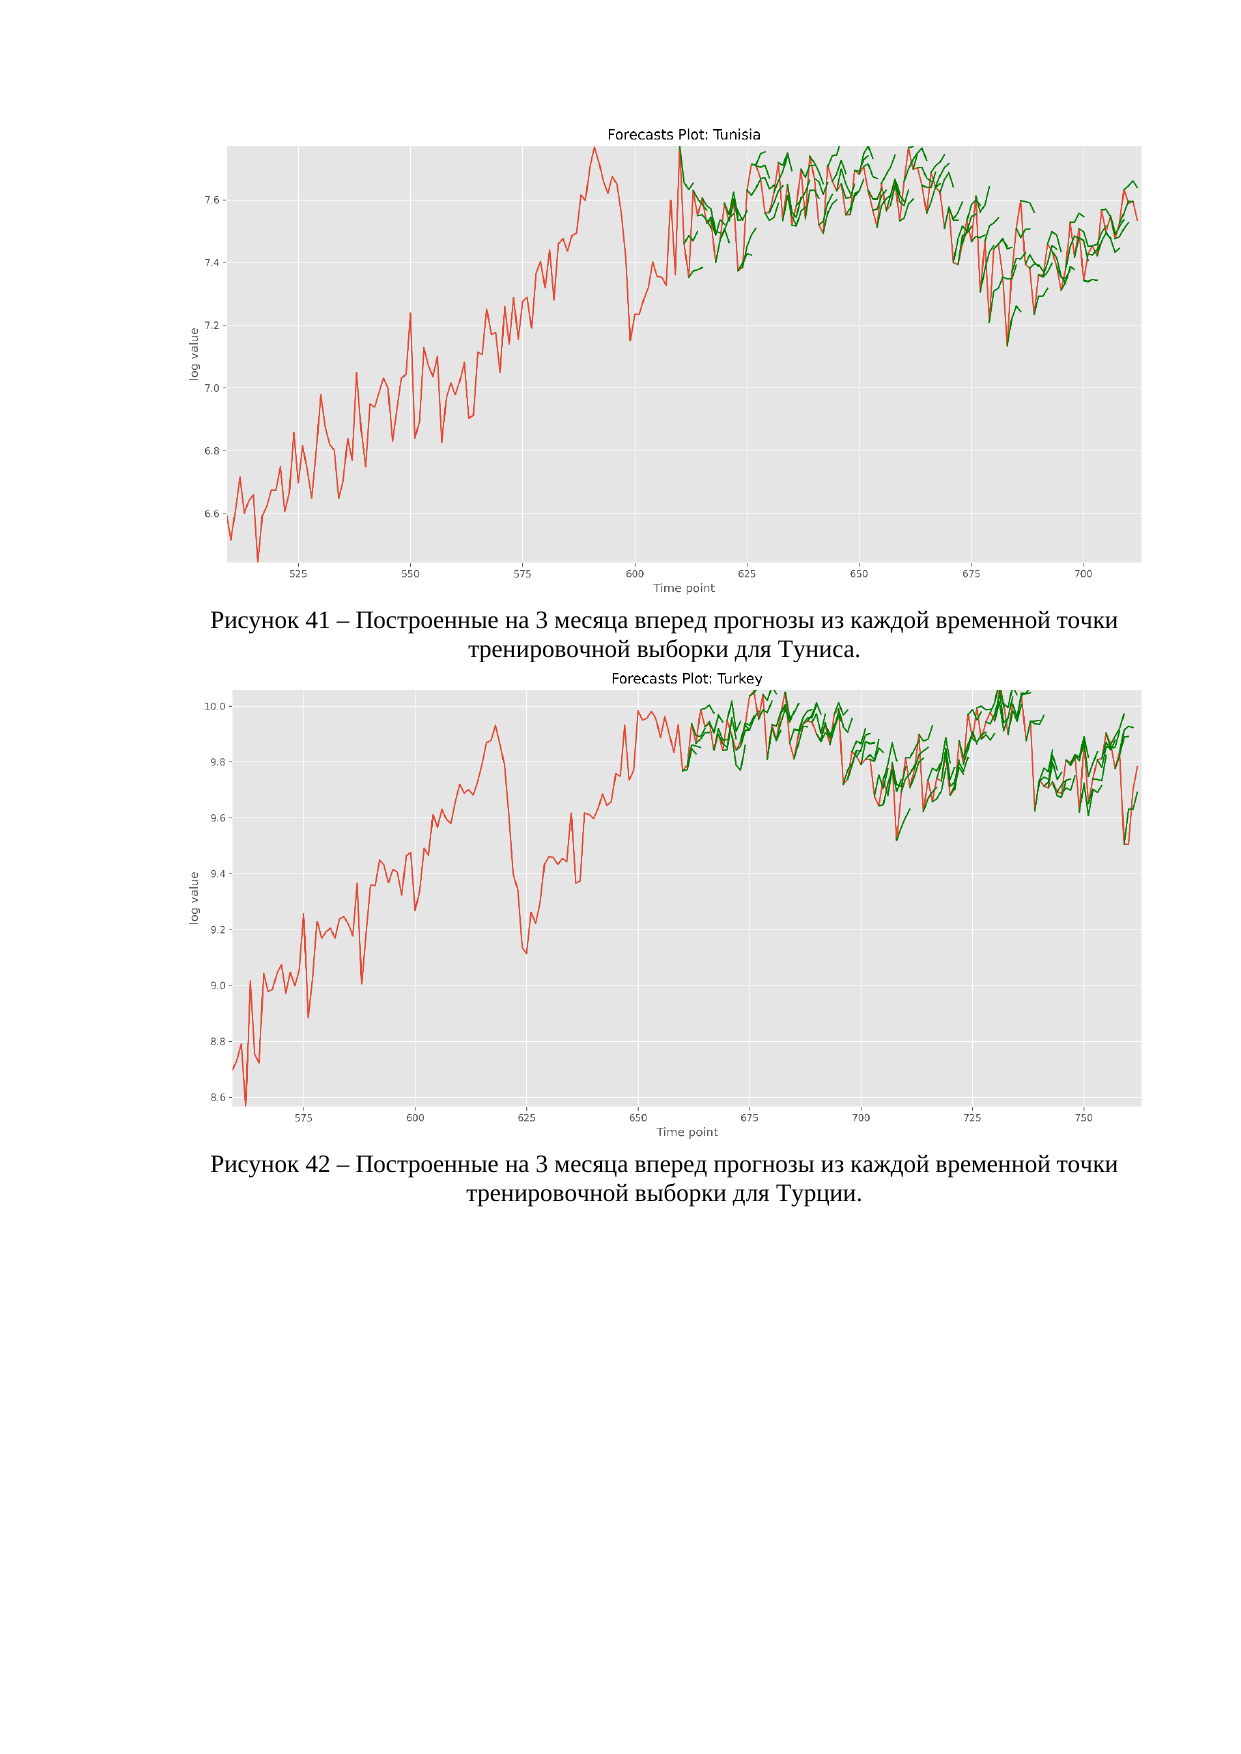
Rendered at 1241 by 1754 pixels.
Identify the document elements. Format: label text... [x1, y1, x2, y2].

text Рисунок 41 – Построенные на 3 месяца вперед прогнозы из каждой временной точки тренировочной выборки для Туниса. [177, 606, 1152, 662]
picture [177, 118, 1152, 606]
text Рисунок 42 – Построенные на 3 месяца вперед прогнозы из каждой временной точки тренировочной выборки для Турции. [177, 1150, 1152, 1207]
picture [177, 662, 1152, 1150]
